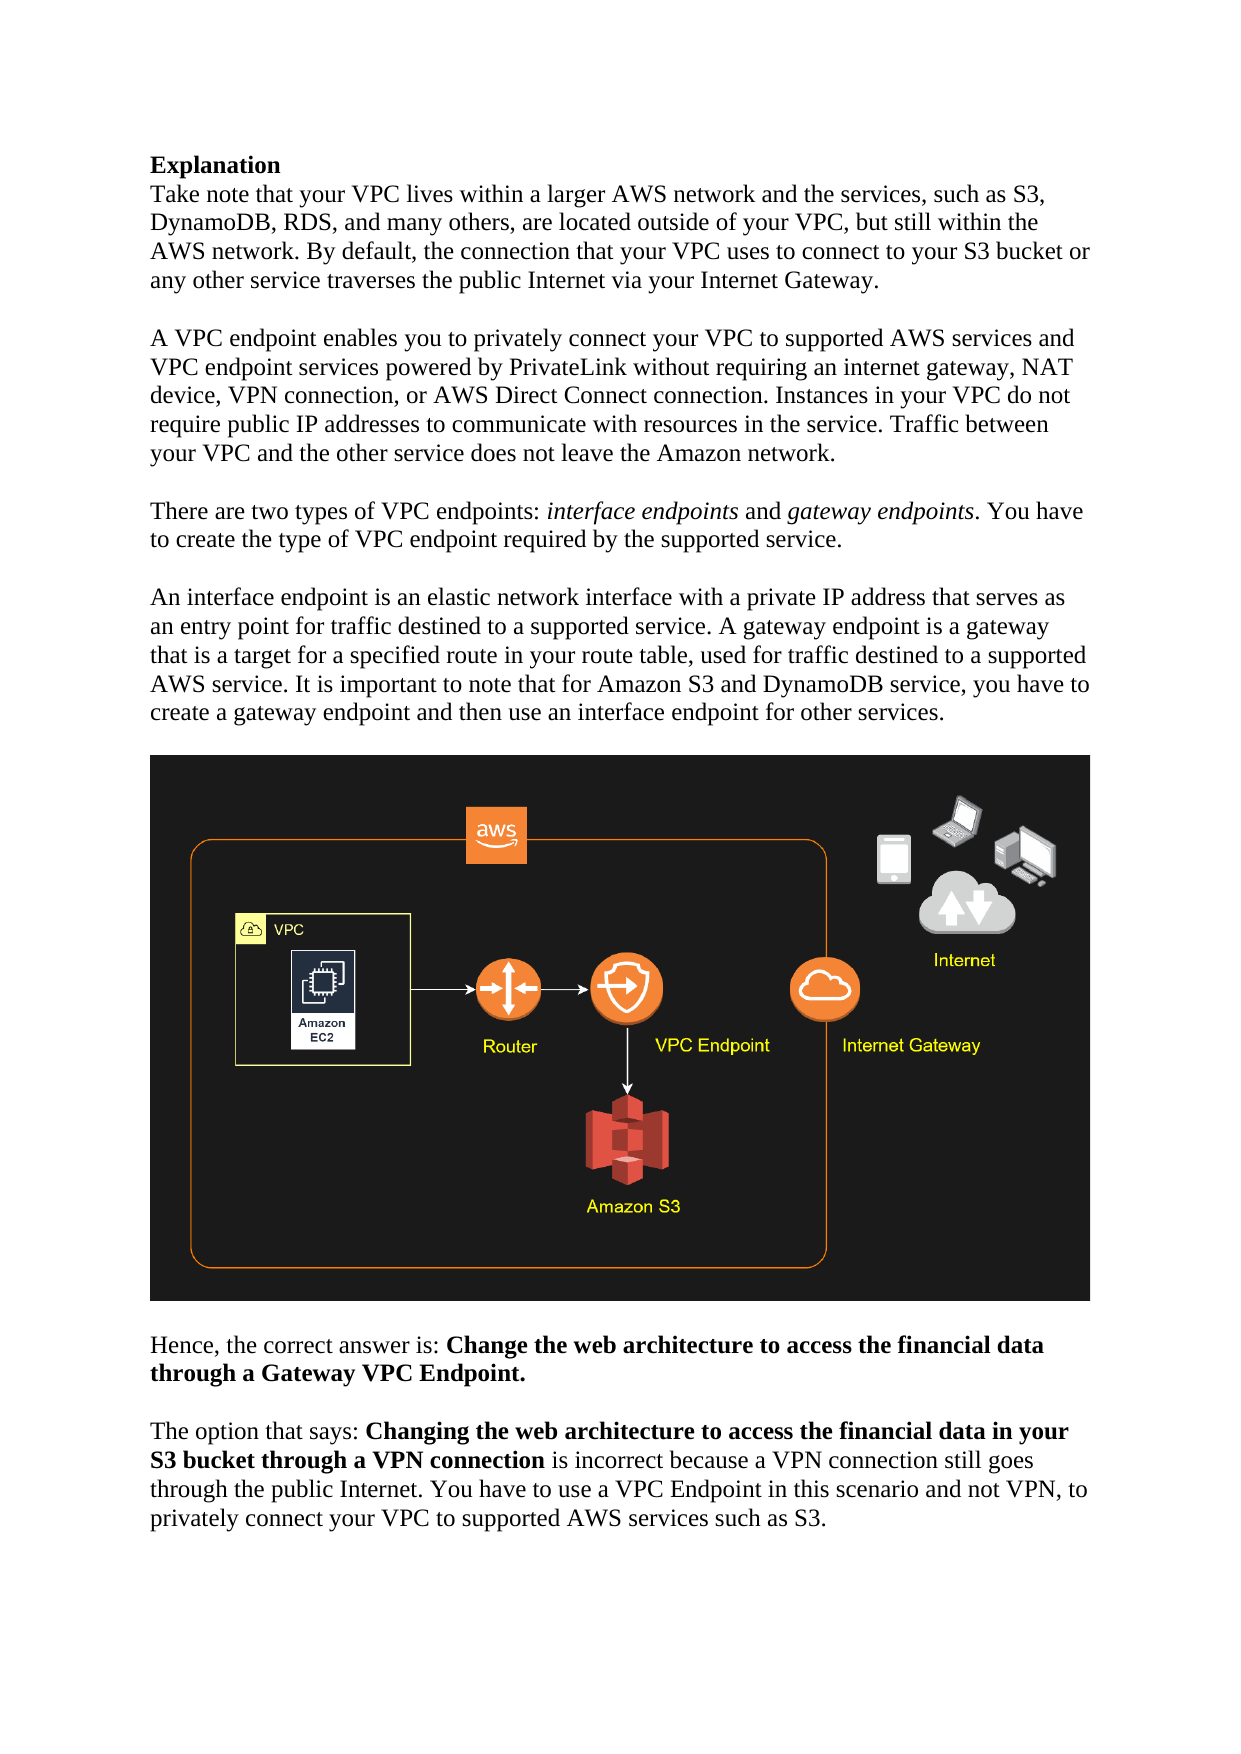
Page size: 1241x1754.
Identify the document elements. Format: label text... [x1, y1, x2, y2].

picture [150, 755, 1091, 1301]
text There are two types of VPC endpoints: interface endpoints and gateway endpoints. You have to create the type of VPC endpoint required by the supported service. [150, 496, 1090, 553]
text A VPC endpoint enables you to privately connect your VPC to supported AWS services and VPC endpoint services powered by PrivateLink without requiring an internet gateway, NAT device, VPN connection, or AWS Direct Connect connection. Instances in your VPC do not require public IP addresses to communicate with resources in the service. Traffic between your VPC and the other service does not leave the Amazon network. [150, 323, 1090, 467]
text Take note that your VPC lives within a larger AWS network and the services, such as S3, DynamoDB, RDS, and many others, are located outside of your VPC, but still within the AWS network. By default, the connection that your VPC uses to connect to your S3 bucket or any other service traverses the public Internet via your Internet Gateway. [150, 179, 1090, 294]
text Explanation [150, 150, 1090, 179]
text An interface endpoint is an elastic network interface with a private IP address that serves as an entry point for traffic destined to a supported service. A gateway endpoint is a gateway that is a target for a specified route in your route table, used for traffic destined to a supported AWS service. It is important to note that for Amazon S3 and DynamoDB service, you have to create a gateway endpoint and then use an interface endpoint for other services. [150, 582, 1090, 726]
text Hence, the correct answer is: Change the web architecture to access the financial data through a Gateway VPC Endpoint. [150, 1330, 1090, 1387]
text The option that says: Changing the web architecture to access the financial data in your S3 bucket through a VPN connection is incorrect because a VPN connection still goes through the public Internet. You have to use a VPC Endpoint in this scenario and not VPN, to privately connect your VPC to supported AWS services such as S3. [150, 1416, 1090, 1531]
